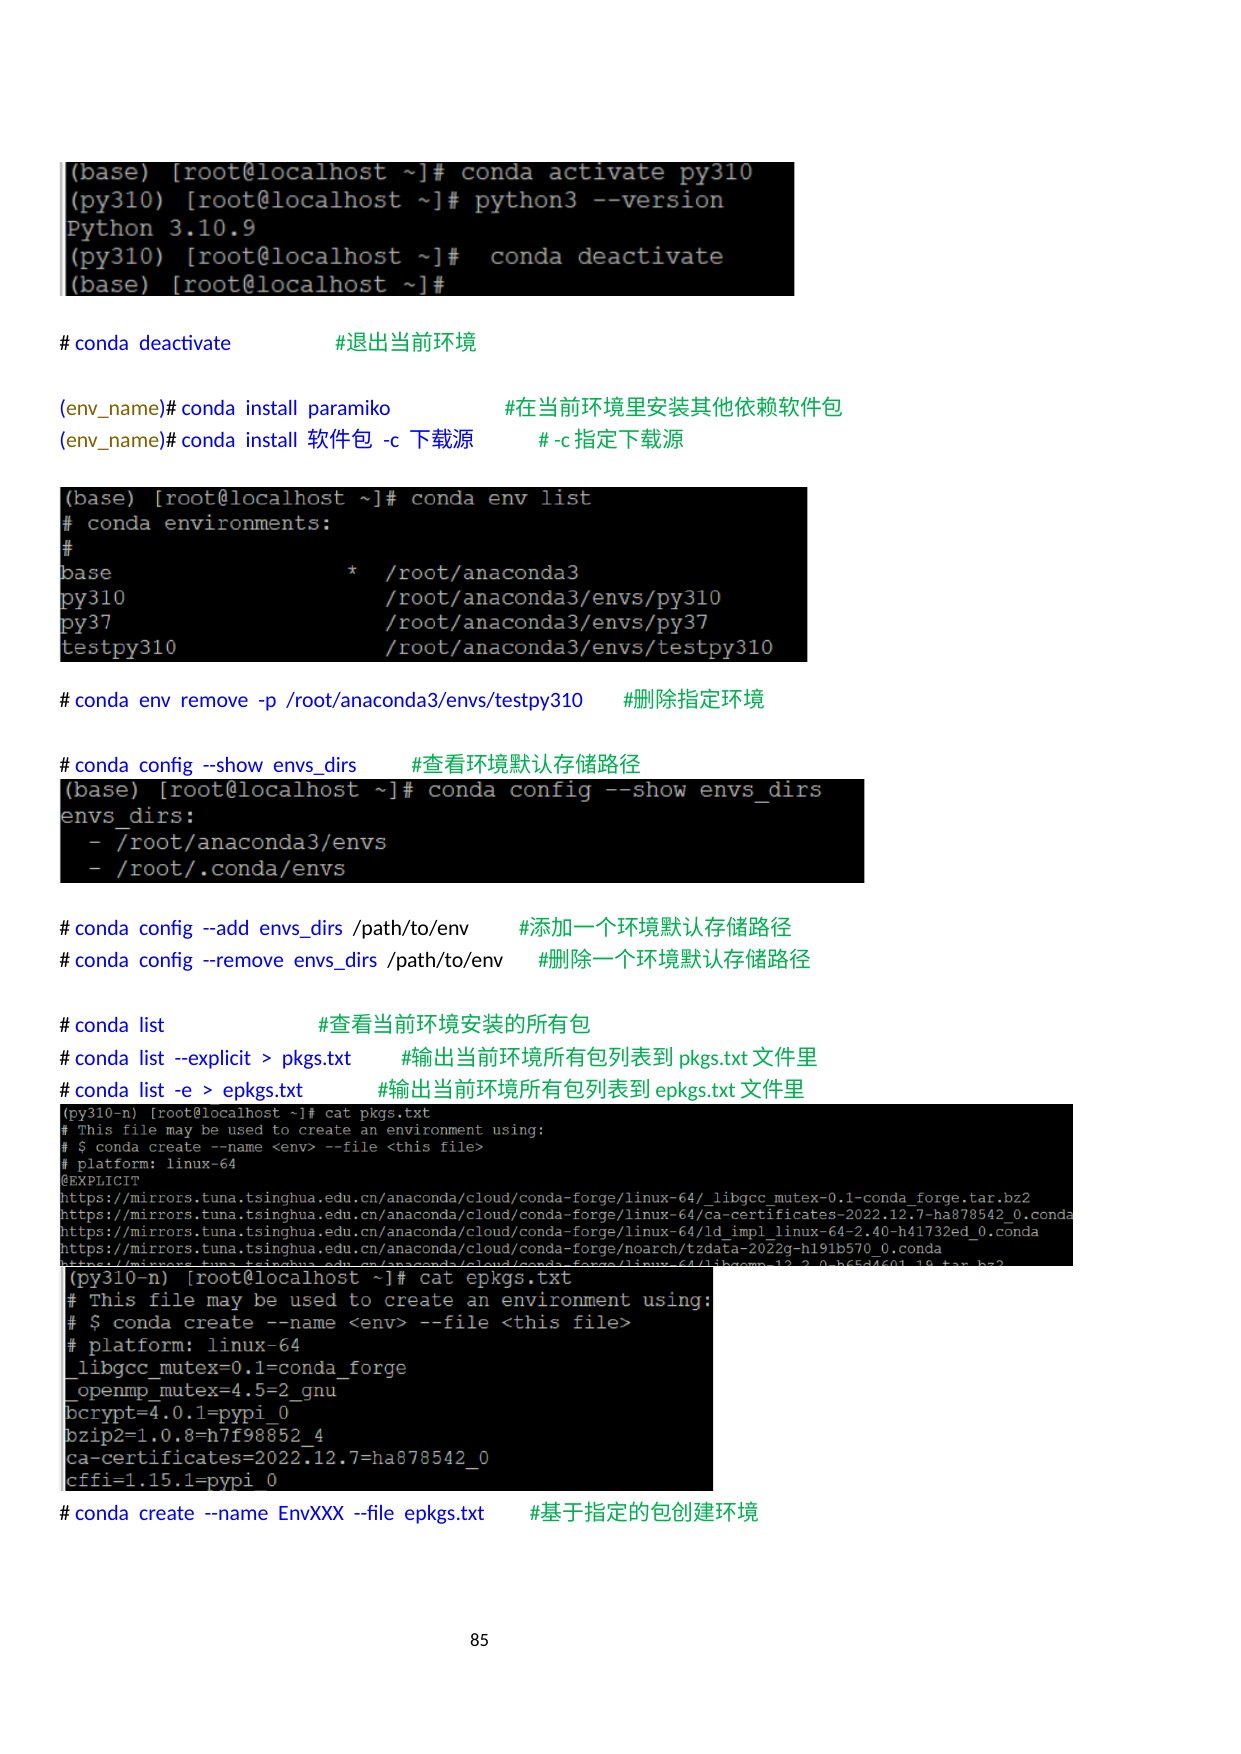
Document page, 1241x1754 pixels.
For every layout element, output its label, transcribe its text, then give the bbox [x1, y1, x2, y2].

text # conda config --remove envs_dirs /path/to/env #删除一个环境默认存储路径 [59, 942, 1181, 974]
picture [59, 779, 865, 883]
text (env_name)# conda install 软件包 -c 下载源 # -c指定下载源 [59, 422, 1181, 454]
text (env_name)# conda install paramiko #在当前环境里安装其他依赖软件包 [59, 389, 1181, 422]
picture [59, 487, 808, 662]
picture [59, 1267, 714, 1491]
text # conda create --name EnvXXX --file epkgs.txt #基于指定的包创建环境 [59, 1494, 1181, 1527]
text # conda list --explicit > pkgs.txt #输出当前环境所有包列表到pkgs.txt文件里 [59, 1039, 1181, 1072]
text # conda list -e > epkgs.txt #输出当前环境所有包列表到epkgs.txt文件里 [59, 1072, 1181, 1104]
picture [59, 1104, 1073, 1266]
picture [59, 162, 795, 296]
text # conda config --add envs_dirs /path/to/env #添加一个环境默认存储路径 [59, 909, 1181, 942]
text # conda config --show envs_dirs #查看环境默认存储路径 [59, 747, 1181, 779]
text # conda env remove -p /root/anaconda3/envs/testpy310 #删除指定环境 [59, 682, 1181, 714]
text # conda deactivate #退出当前环境 [59, 324, 1181, 357]
text # conda list #查看当前环境安装的所有包 [59, 1007, 1181, 1039]
